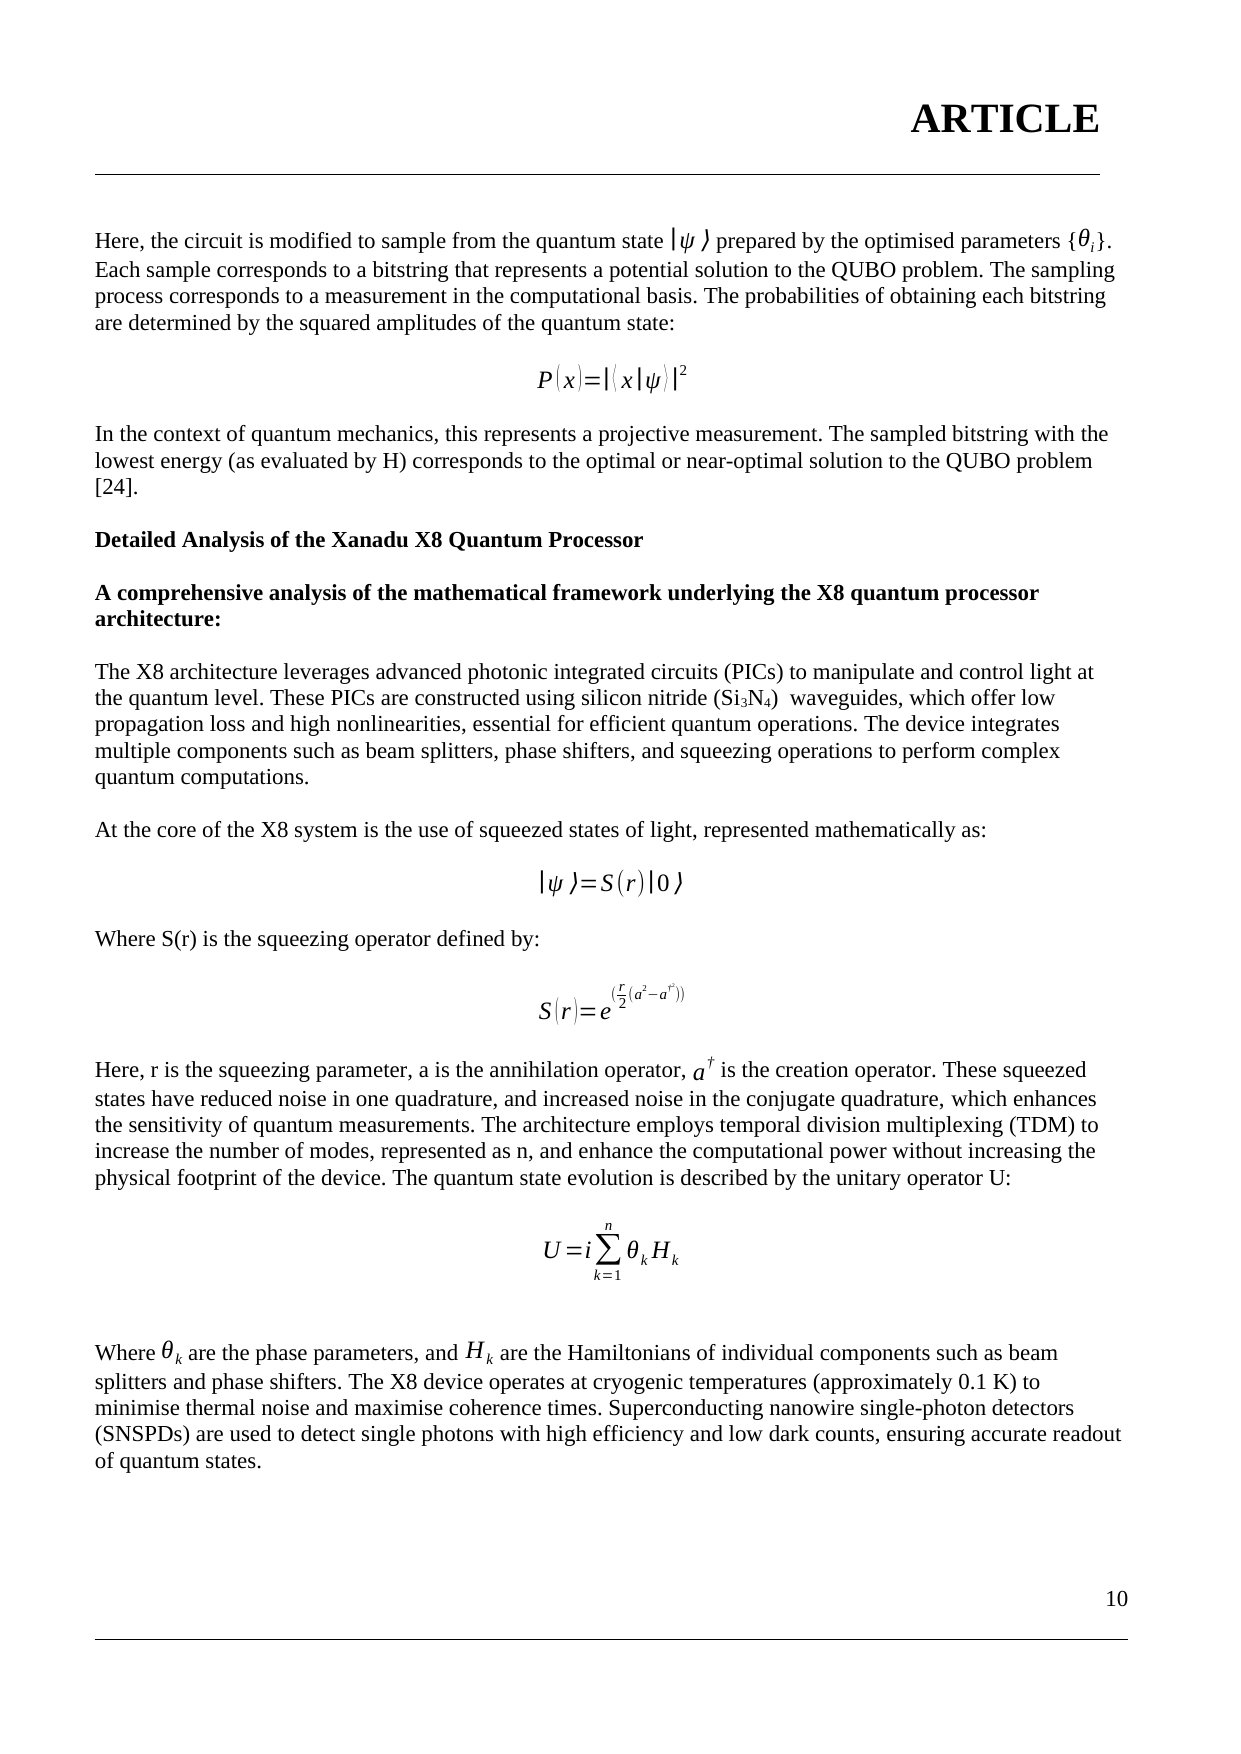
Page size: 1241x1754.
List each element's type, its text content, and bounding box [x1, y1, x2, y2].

text The X8 architecture leverages advanced photonic integrated circuits (PICs) to manipulate and control light at the quantum level. These PICs are constructed using silicon nitride (Si3N4) waveguides, which offer low propagation loss and high nonlinearities, essential for efficient quantum operations. The device integrates multiple components such as beam splitters, phase shifters, and squeezing operations to perform complex quantum computations. [94, 658, 1128, 789]
text Here, the circuit is modified to sample from the quantum state prepared by the optimised parameters {}. Each sample corresponds to a bitstring that represents a potential solution to the QUBO problem. The sampling process corresponds to a measurement in the computational basis. The probabilities of obtaining each bitstring are determined by the squared amplitudes of the quantum state: [94, 225, 1128, 335]
text Detailed Analysis of the Xanadu X8 Quantum Processor [94, 526, 1128, 552]
text Where are the phase parameters, and are the Hamiltonians of individual components such as beam splitters and phase shifters. The X8 device operates at cryogenic temperatures (approximately 0.1 K) to minimise thermal noise and maximise coherence times. Superconducting nanowire single-photon detectors (SNSPDs) are used to detect single photons with high efficiency and low dark counts, ensuring accurate readout of quantum states. [94, 1336, 1128, 1473]
text In the context of quantum mechanics, this represents a projective measurement. The sampled bitstring with the lowest energy (as evaluated by H) corresponds to the optimal or near-optimal solution to the QUBO problem [24]. [94, 421, 1128, 499]
text Where S(r) is the squeezing operator defined by: [94, 925, 1128, 951]
text Here, r is the squeezing parameter, a is the annihilation operator, is the creation operator. These squeezed states have reduced noise in one quadrature, and increased noise in the conjugate quadrature, which enhances the sensitivity of quantum measurements. The architecture employs temporal division multiplexing (TDM) to increase the number of modes, represented as n, and enhance the computational power without increasing the physical footprint of the device. The quantum state evolution is described by the unitary operator U: [94, 1053, 1128, 1190]
text A comprehensive analysis of the mathematical framework underlying the X8 quantum processor architecture: [94, 579, 1128, 631]
text At the core of the X8 system is the use of squeezed states of light, represented mathematically as: [94, 816, 1128, 842]
